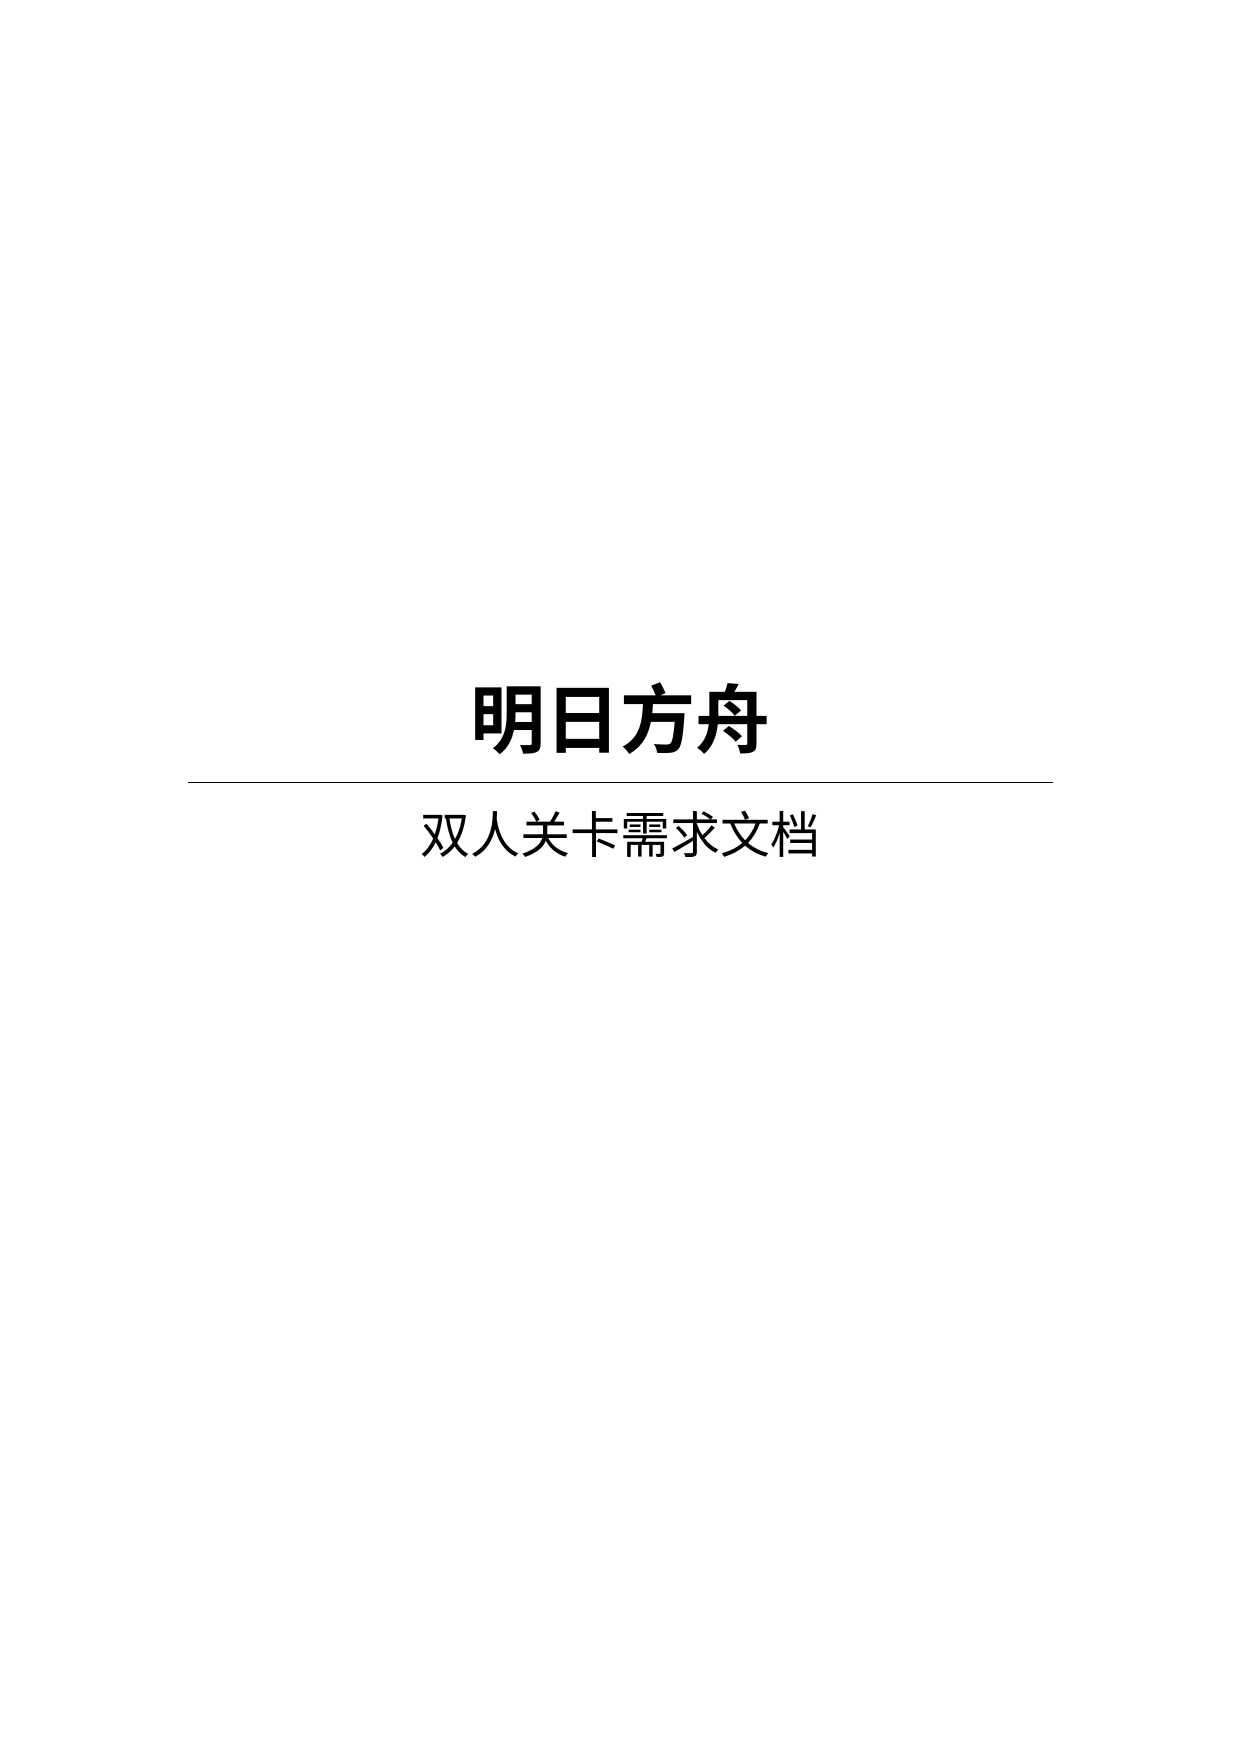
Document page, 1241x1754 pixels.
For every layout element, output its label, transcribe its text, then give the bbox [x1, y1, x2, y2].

text 双人关卡需求文档 [187, 783, 1053, 881]
text 明日方舟 [187, 649, 1053, 783]
